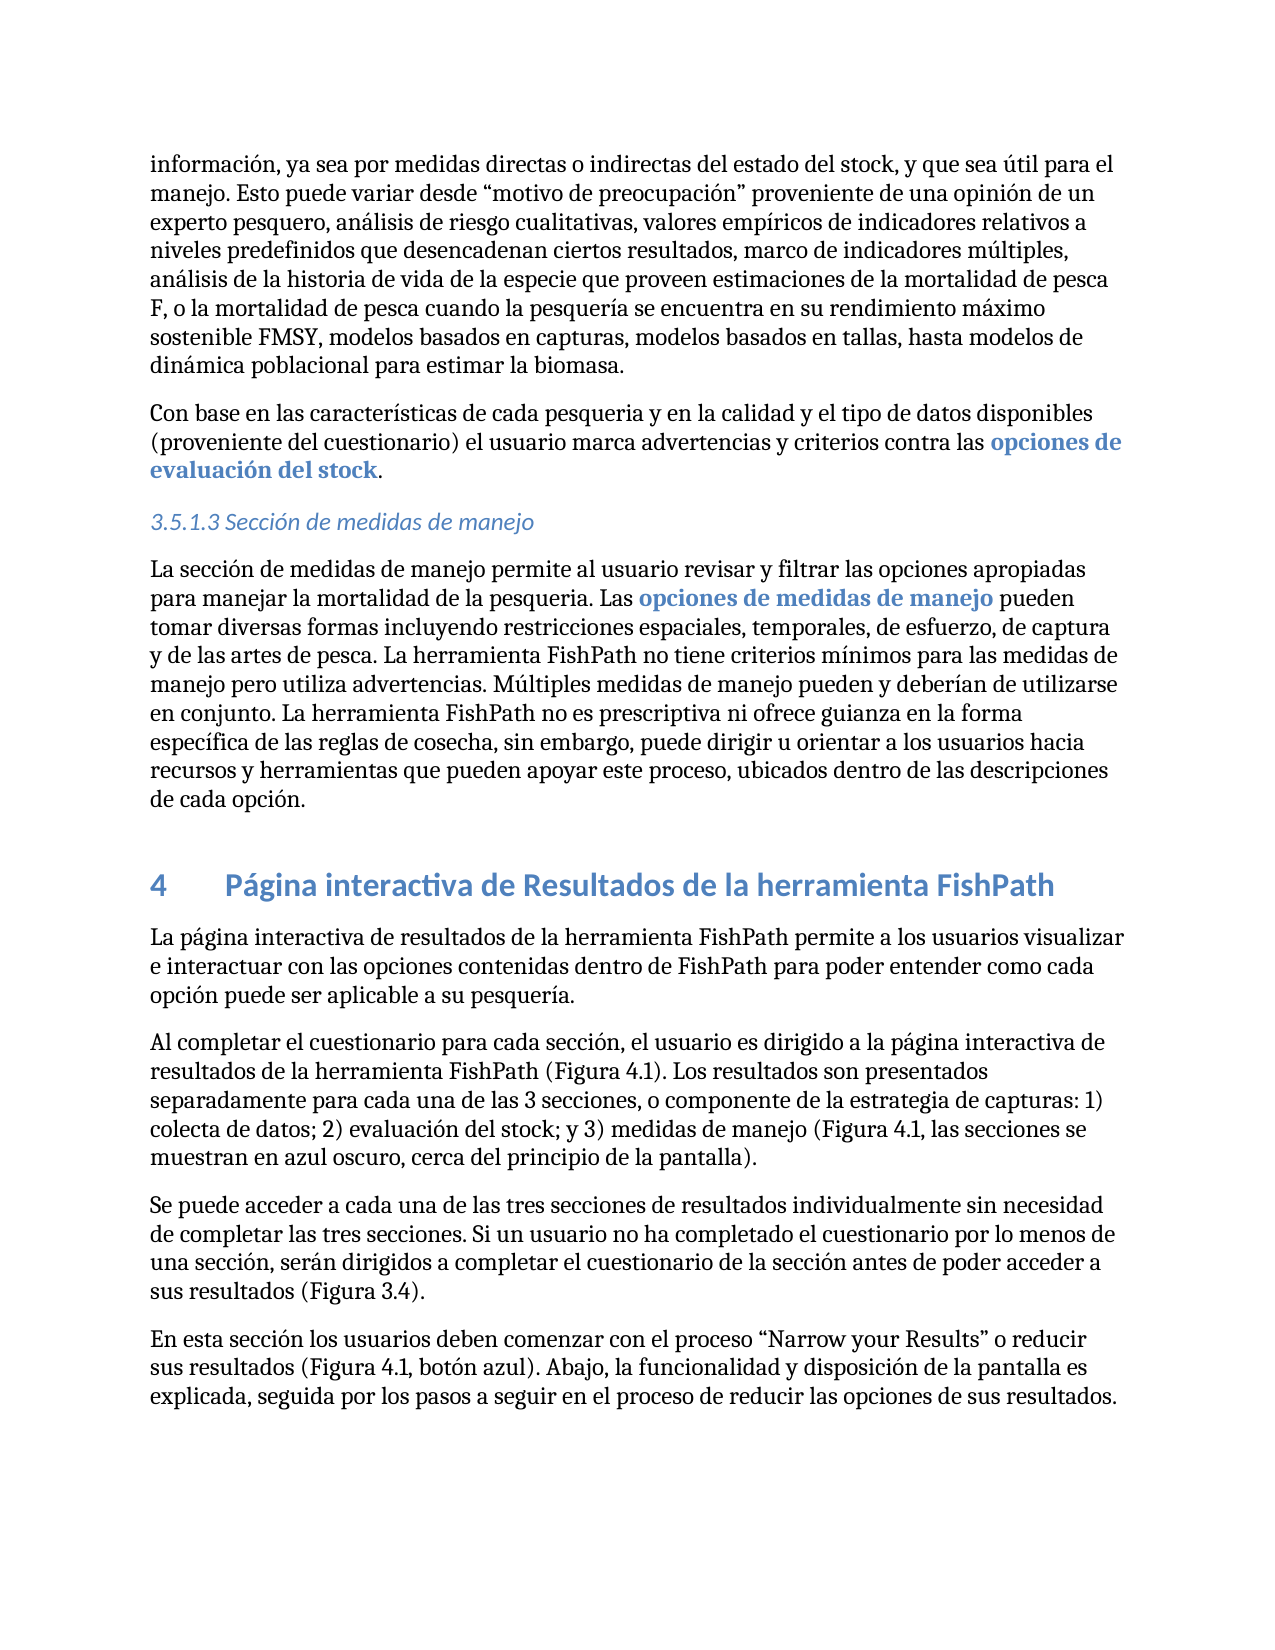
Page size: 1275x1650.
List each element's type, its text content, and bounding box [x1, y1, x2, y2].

text La página interactiva de resultados de la herramienta FishPath permite a los usuarios visualizar e interactuar con las opciones contenidas dentro de FishPath para poder entender como cada opción puede ser aplicable a su pesquería. [150, 923, 1125, 1009]
text Al completar el cuestionario para cada sección, el usuario es dirigido a la página interactiva de resultados de la herramienta FishPath (Figura 4.1). Los resultados son presentados separadamente para cada una de las 3 secciones, o componente de la estrategia de capturas: 1) colecta de datos; 2) evaluación del stock; y 3) medidas de manejo (Figura 4.1, las secciones se muestran en azul oscuro, cerca del principio de la pantalla). [150, 1028, 1125, 1172]
subtitle 4 Página interactiva de Resultados de la herramienta FishPath [150, 864, 1125, 904]
text La sección de medidas de manejo permite al usuario revisar y filtrar las opciones apropiadas para manejar la mortalidad de la pesqueria. Las opciones de medidas de manejo pueden tomar diversas formas incluyendo restricciones espaciales, temporales, de esfuerzo, de captura y de las artes de pesca. La herramienta FishPath no tiene criterios mínimos para las medidas de manejo pero utiliza advertencias. Múltiples medidas de manejo pueden y deberían de utilizarse en conjunto. La herramienta FishPath no es prescriptiva ni ofrece guianza en la forma específica de las reglas de cosecha, sin embargo, puede dirigir u orientar a los usuarios hacia recursos y herramientas que pueden apoyar este proceso, ubicados dentro de las descripciones de cada opción. [150, 555, 1125, 814]
subtitle 3.5.1.3 Sección de medidas de manejo [150, 506, 1125, 536]
text Se puede acceder a cada una de las tres secciones de resultados individualmente sin necesidad de completar las tres secciones. Si un usuario no ha completado el cuestionario por lo menos de una sección, serán dirigidos a completar el cuestionario de la sección antes de poder acceder a sus resultados (Figura 3.4). [150, 1191, 1125, 1306]
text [150, 150, 1125, 380]
text En esta sección los usuarios deben comenzar con el proceso “Narrow your Results” o reducir sus resultados (Figura 4.1, botón azul). Abajo, la funcionalidad y disposición de la pantalla es explicada, seguida por los pasos a seguir en el proceso de reducir las opciones de sus resultados. [150, 1324, 1125, 1411]
text Con base en las características de cada pesqueria y en la calidad y el tipo de datos disponibles (proveniente del cuestionario) el usuario marca advertencias y criterios contra las opciones de evaluación del stock. [150, 399, 1125, 485]
